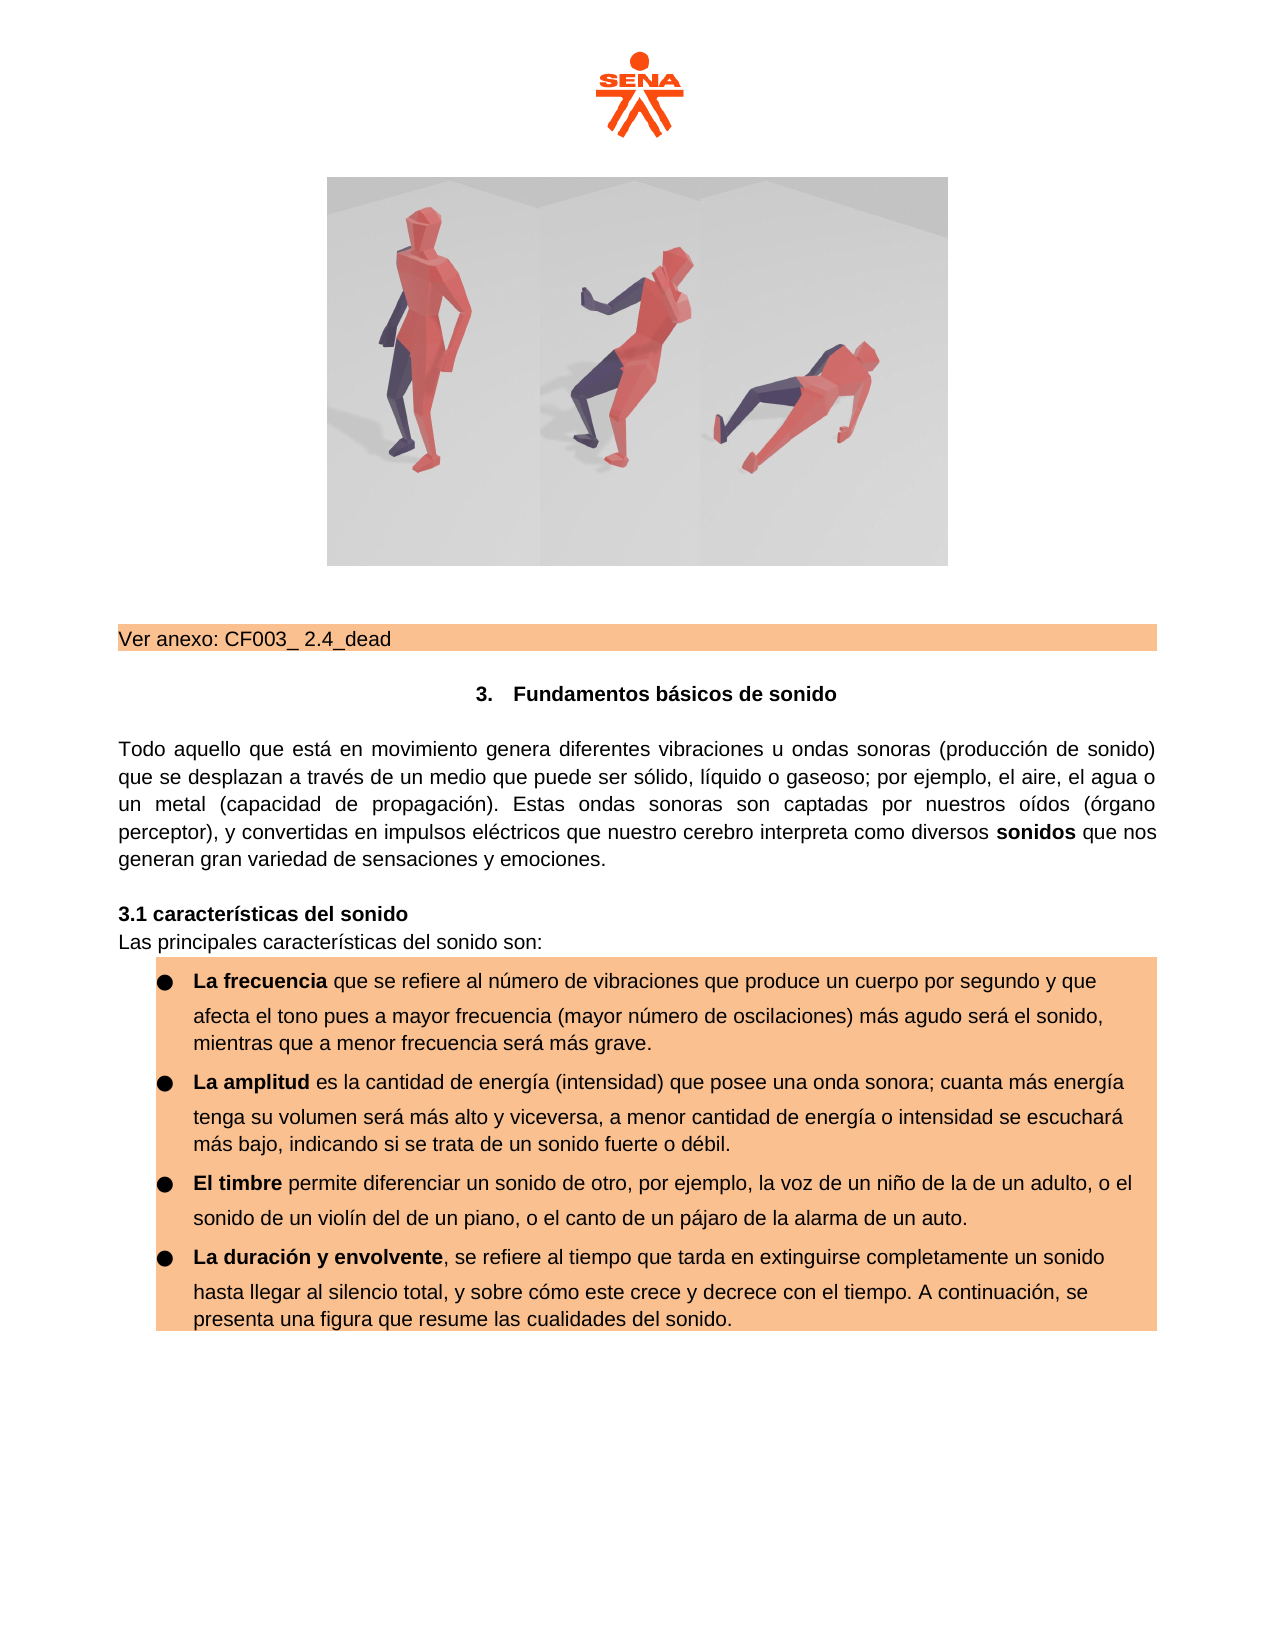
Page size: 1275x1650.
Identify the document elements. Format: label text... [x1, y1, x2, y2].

text Las principales características del sonido son: [118, 930, 1157, 954]
list La duración y envolvente, se refiere al tiempo que tarda en extinguirse completamente un sonido hasta llegar al silencio total, y sobre cómo este crece y decrece con el tiempo. A continuación, se presenta una figura que resume las cualidades del sonido. [156, 1233, 1157, 1331]
picture [585, 48, 690, 142]
picture [327, 177, 948, 566]
text Todo aquello que está en movimiento genera diferentes vibraciones u ondas sonoras (producción de sonido) que se desplazan a través de un medio que puede ser sólido, líquido o gaseoso; por ejemplo, el aire, el agua o un metal (capacidad de propagación). Estas ondas sonoras son captadas por nuestros oídos (órgano perceptor), y convertidas en impulsos eléctricos que nuestro cerebro interpreta como diversos sonidos que nos generan gran variedad de sensaciones y emociones. [118, 737, 1157, 871]
list La amplitud es la cantidad de energía (intensidad) que posee una onda sonora; cuanta más energía tenga su volumen será más alto y viceversa, a menor cantidad de energía o intensidad se escuchará más bajo, indicando si se trata de un sonido fuerte o débil. [156, 1058, 1157, 1156]
list Fundamentos básicos de sonido [156, 682, 1157, 706]
text 3.1 características del sonido [118, 902, 1157, 926]
list La frecuencia que se refiere al número de vibraciones que produce un cuerpo por segundo y que afecta el tono pues a mayor frecuencia (mayor número de oscilaciones) más agudo será el sonido, mientras que a menor frecuencia será más grave. [156, 957, 1157, 1055]
list El timbre permite diferenciar un sonido de otro, por ejemplo, la voz de un niño de la de un adulto, o el sonido de un violín del de un piano, o el canto de un pájaro de la alarma de un auto. [156, 1160, 1157, 1230]
text Ver anexo: CF003_ 2.4_dead [118, 624, 1157, 651]
